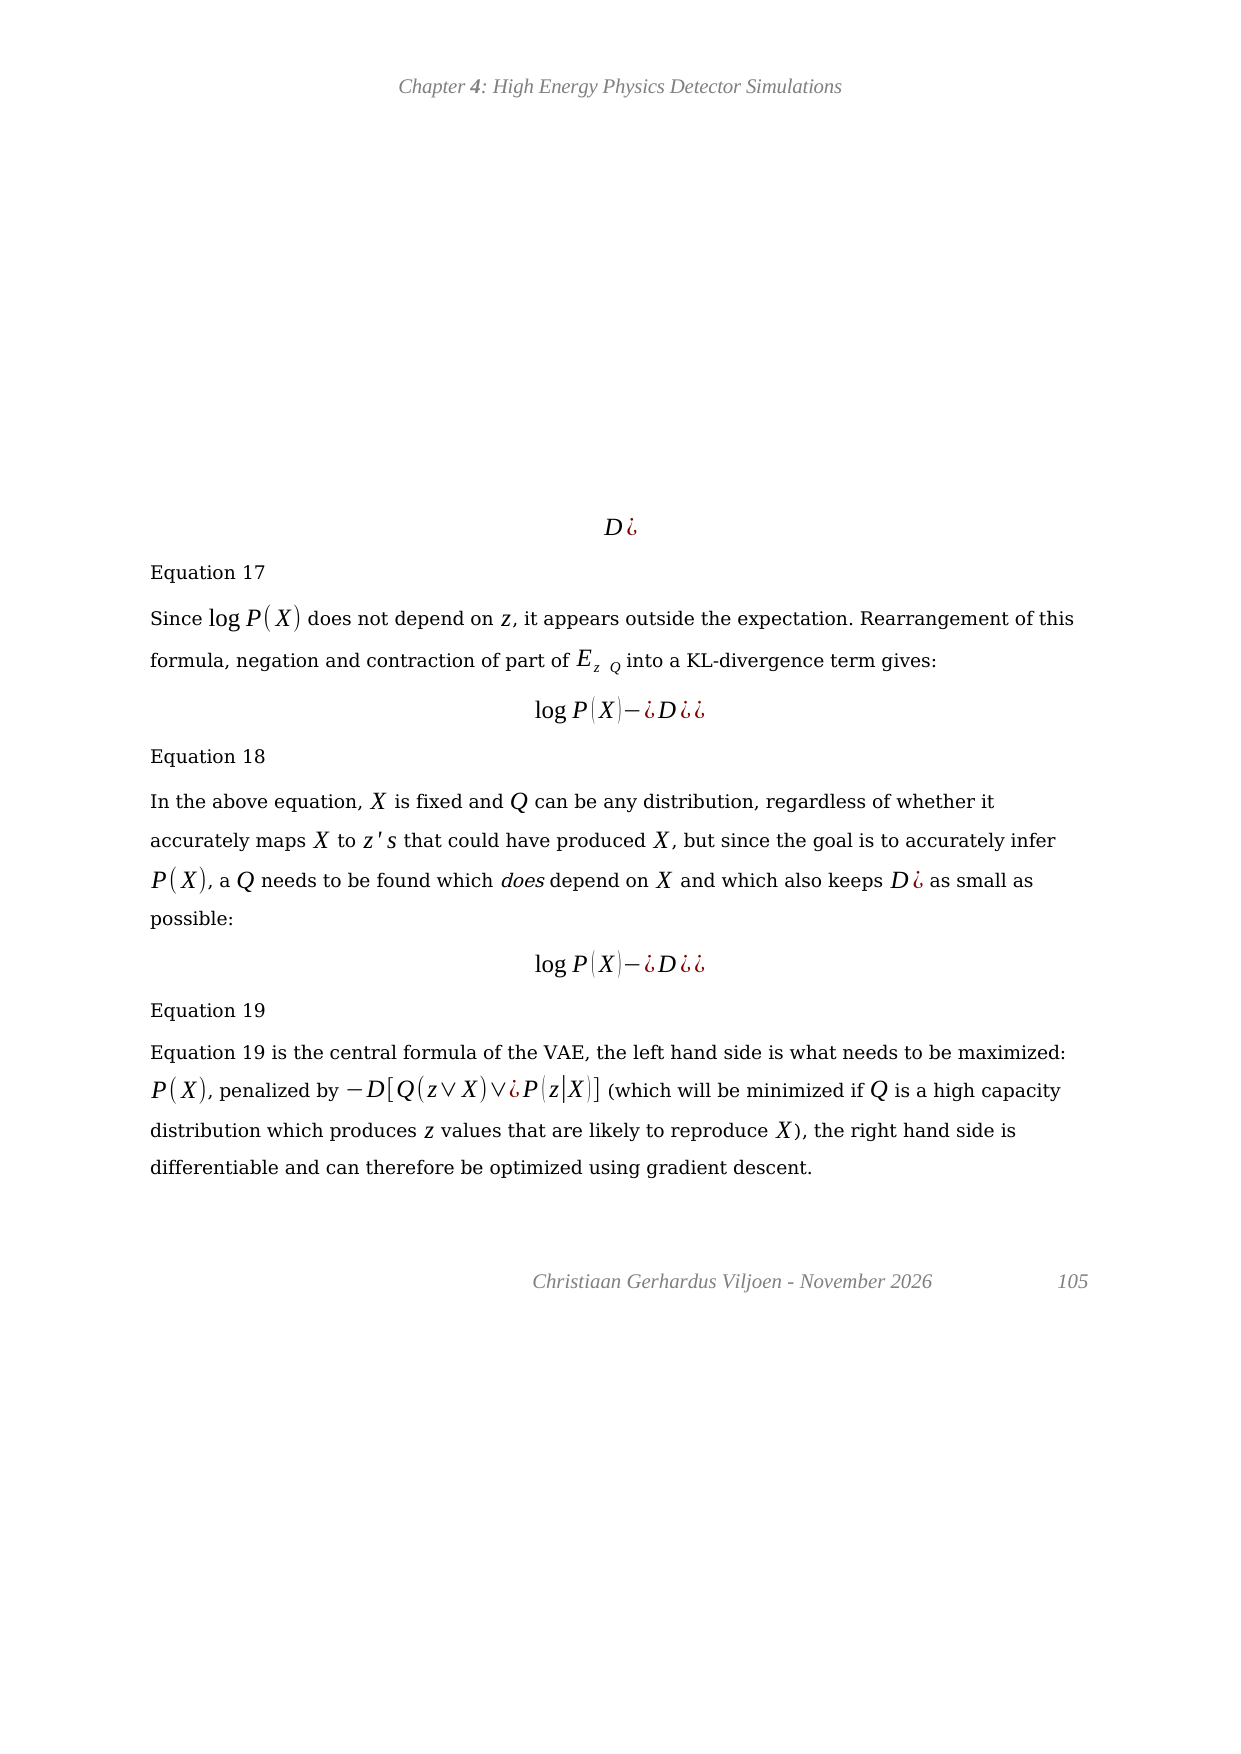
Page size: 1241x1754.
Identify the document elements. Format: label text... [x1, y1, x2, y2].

text Equation 18 [150, 745, 1090, 768]
text Equation 17 [150, 561, 1090, 583]
text Equation 19 is the central formula of the VAE, the left hand side is what needs to be maximized: , penalized by (which will be minimized if is a high capacity distribution which produces values that are likely to reproduce ), the right hand side is differentiable and can therefore be optimized using gradient descent. [150, 1041, 1090, 1178]
text In the above equation, is fixed and can be any distribution, regardless of whether it accurately maps to that could have produced , but since the goal is to accurately infer , a needs to be found which does depend on and which also keeps as small as possible: [150, 787, 1090, 929]
text Since does not depend on , it appears outside the expectation. Rearrangement of this formula, negation and contraction of part of into a KL-divergence term gives: [150, 603, 1090, 676]
text Equation 19 [150, 999, 1090, 1021]
